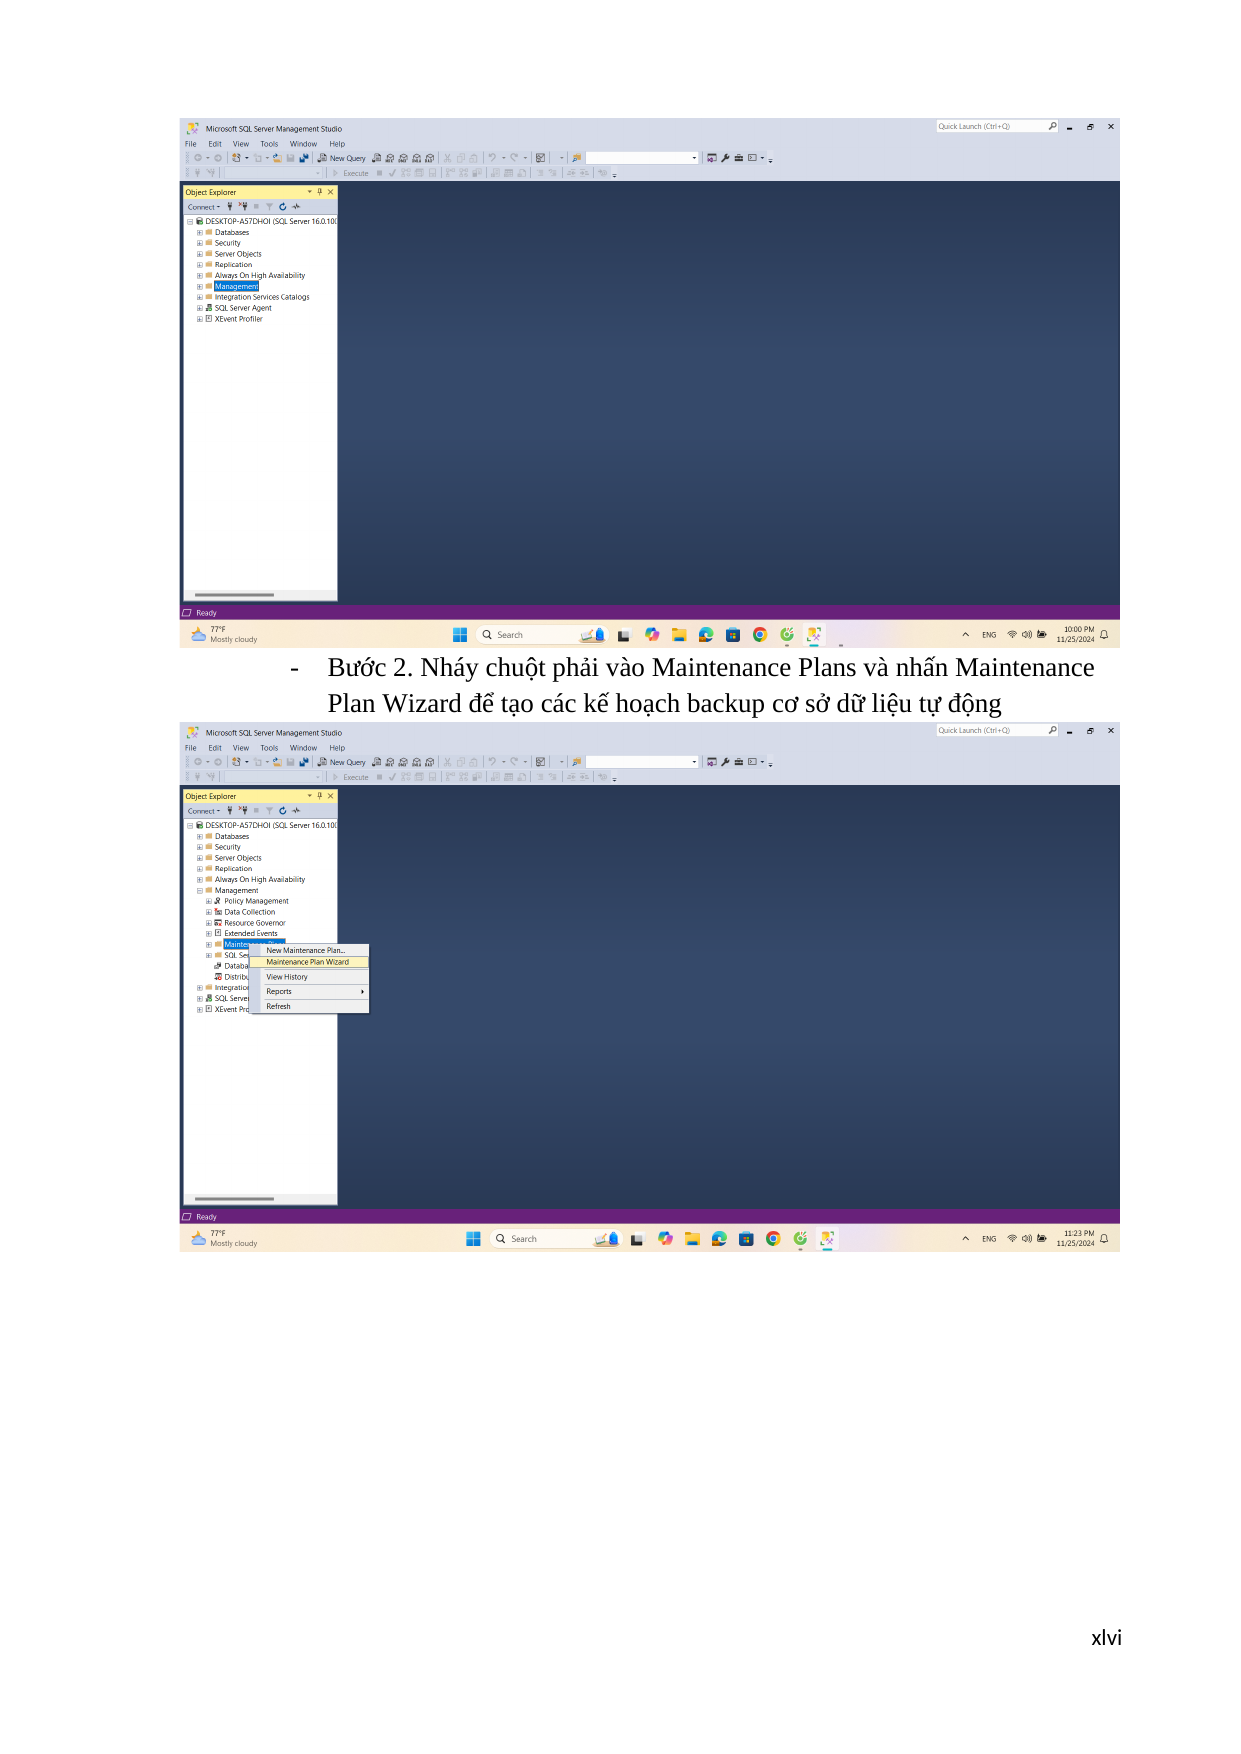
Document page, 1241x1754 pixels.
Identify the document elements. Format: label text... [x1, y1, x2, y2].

list Bước 2. Nháy chuột phải vào Maintenance Plans và nhấn Maintenance Plan Wizard để tạo các kế hoạch backup cơ sở dữ liệu tự động [290, 651, 1122, 718]
picture [179, 722, 1120, 1252]
picture [179, 118, 1120, 648]
